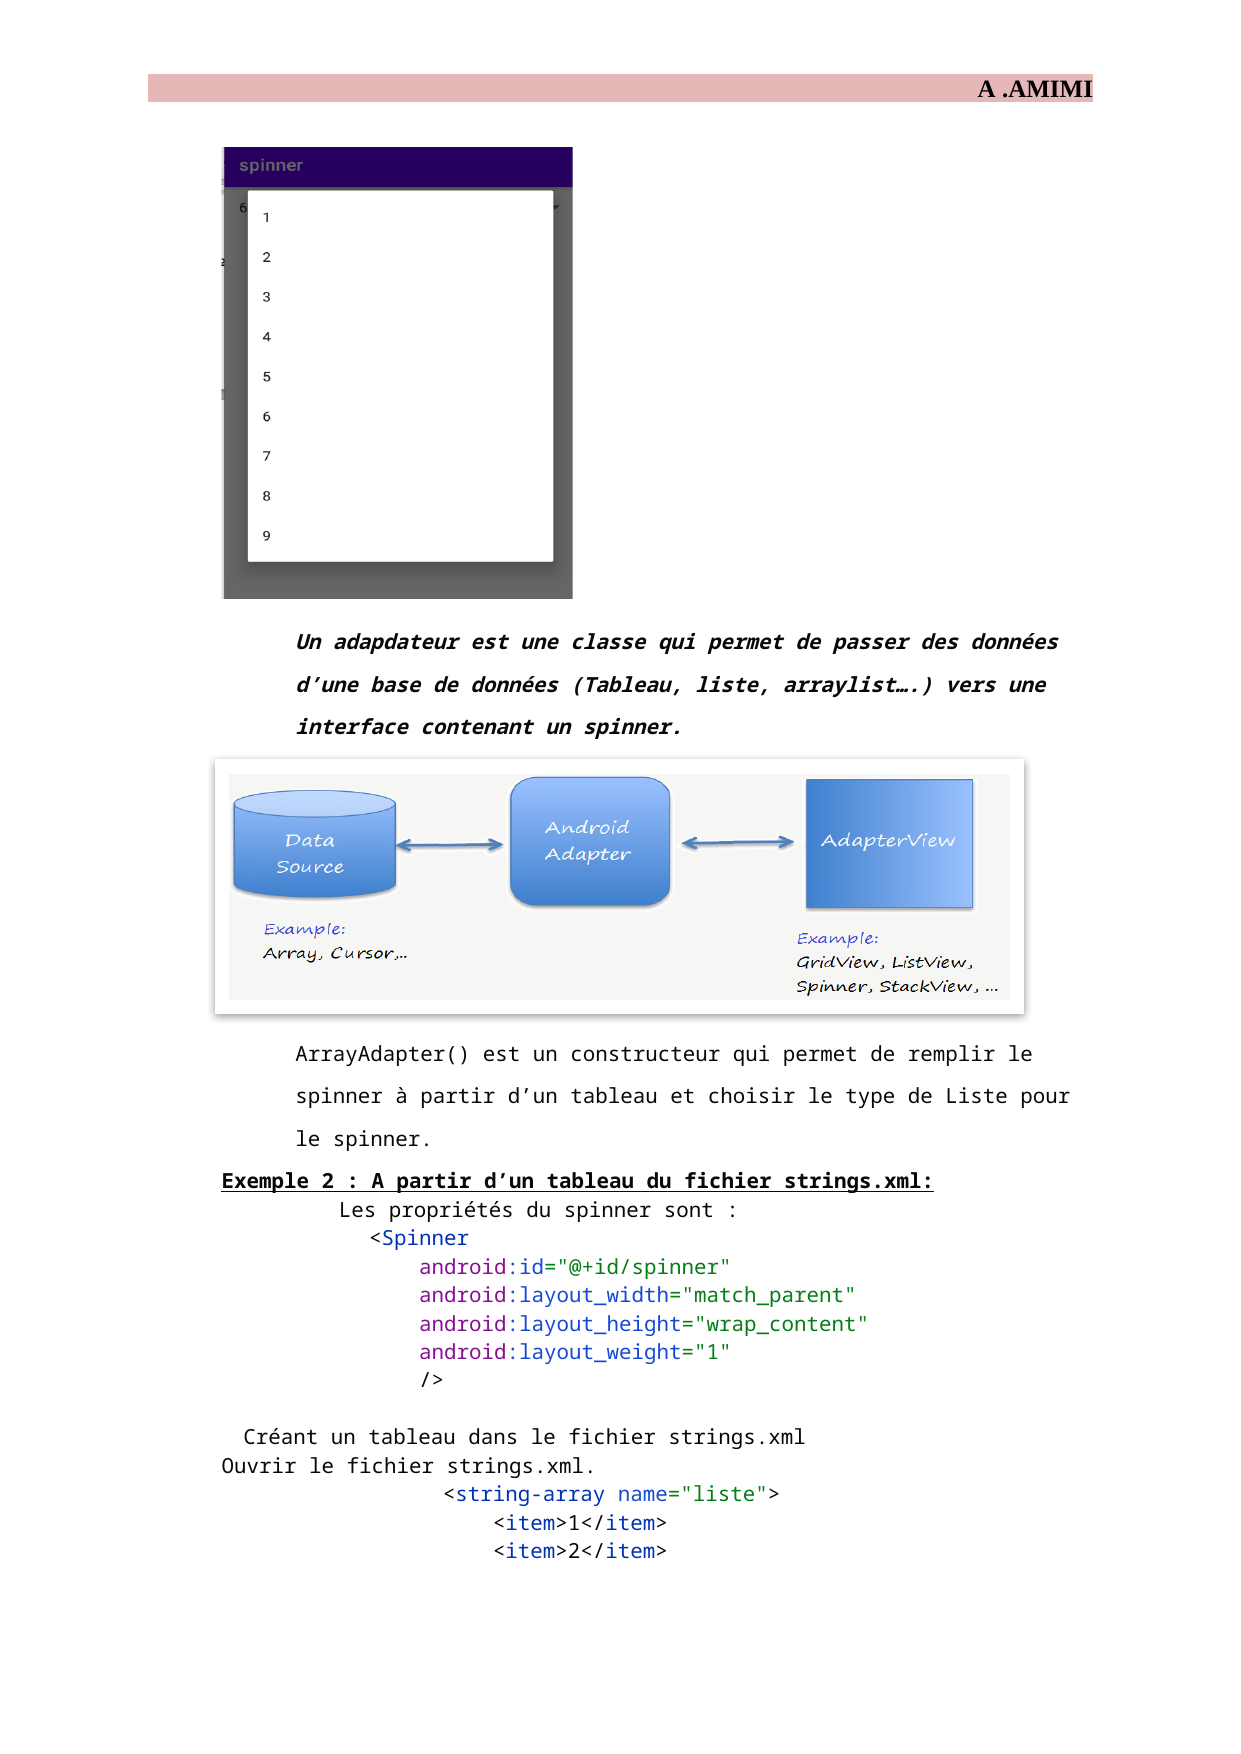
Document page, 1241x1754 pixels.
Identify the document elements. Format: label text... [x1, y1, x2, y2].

text Un adapdateur est une classe qui permet de passer des données d’une base de données (Tableau, liste, arraylist….) vers une interface contenant un spinner. [295, 627, 1093, 741]
picture [221, 147, 573, 599]
picture [229, 774, 1010, 1000]
text Ouvrir le fichier strings.xml. [148, 1451, 1093, 1479]
text Les propriétés du spinner sont : [148, 1195, 1093, 1223]
text Créant un tableau dans le fichier strings.xml [148, 1422, 1093, 1451]
text ArrayAdapter() est un constructeur qui permet de remplir le spinner à partir d’un tableau et choisir le type de Liste pour le spinner. [295, 1039, 1093, 1152]
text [443, 1479, 1093, 1565]
text Exemple 2 : A partir d’un tableau du fichier strings.xml: [148, 1167, 1093, 1195]
text <Spinner android:id="@+id/spinner" android:layout_width="match_parent" android:layout_height="wrap_content" android:layout_weight="1" /> [369, 1223, 1093, 1394]
